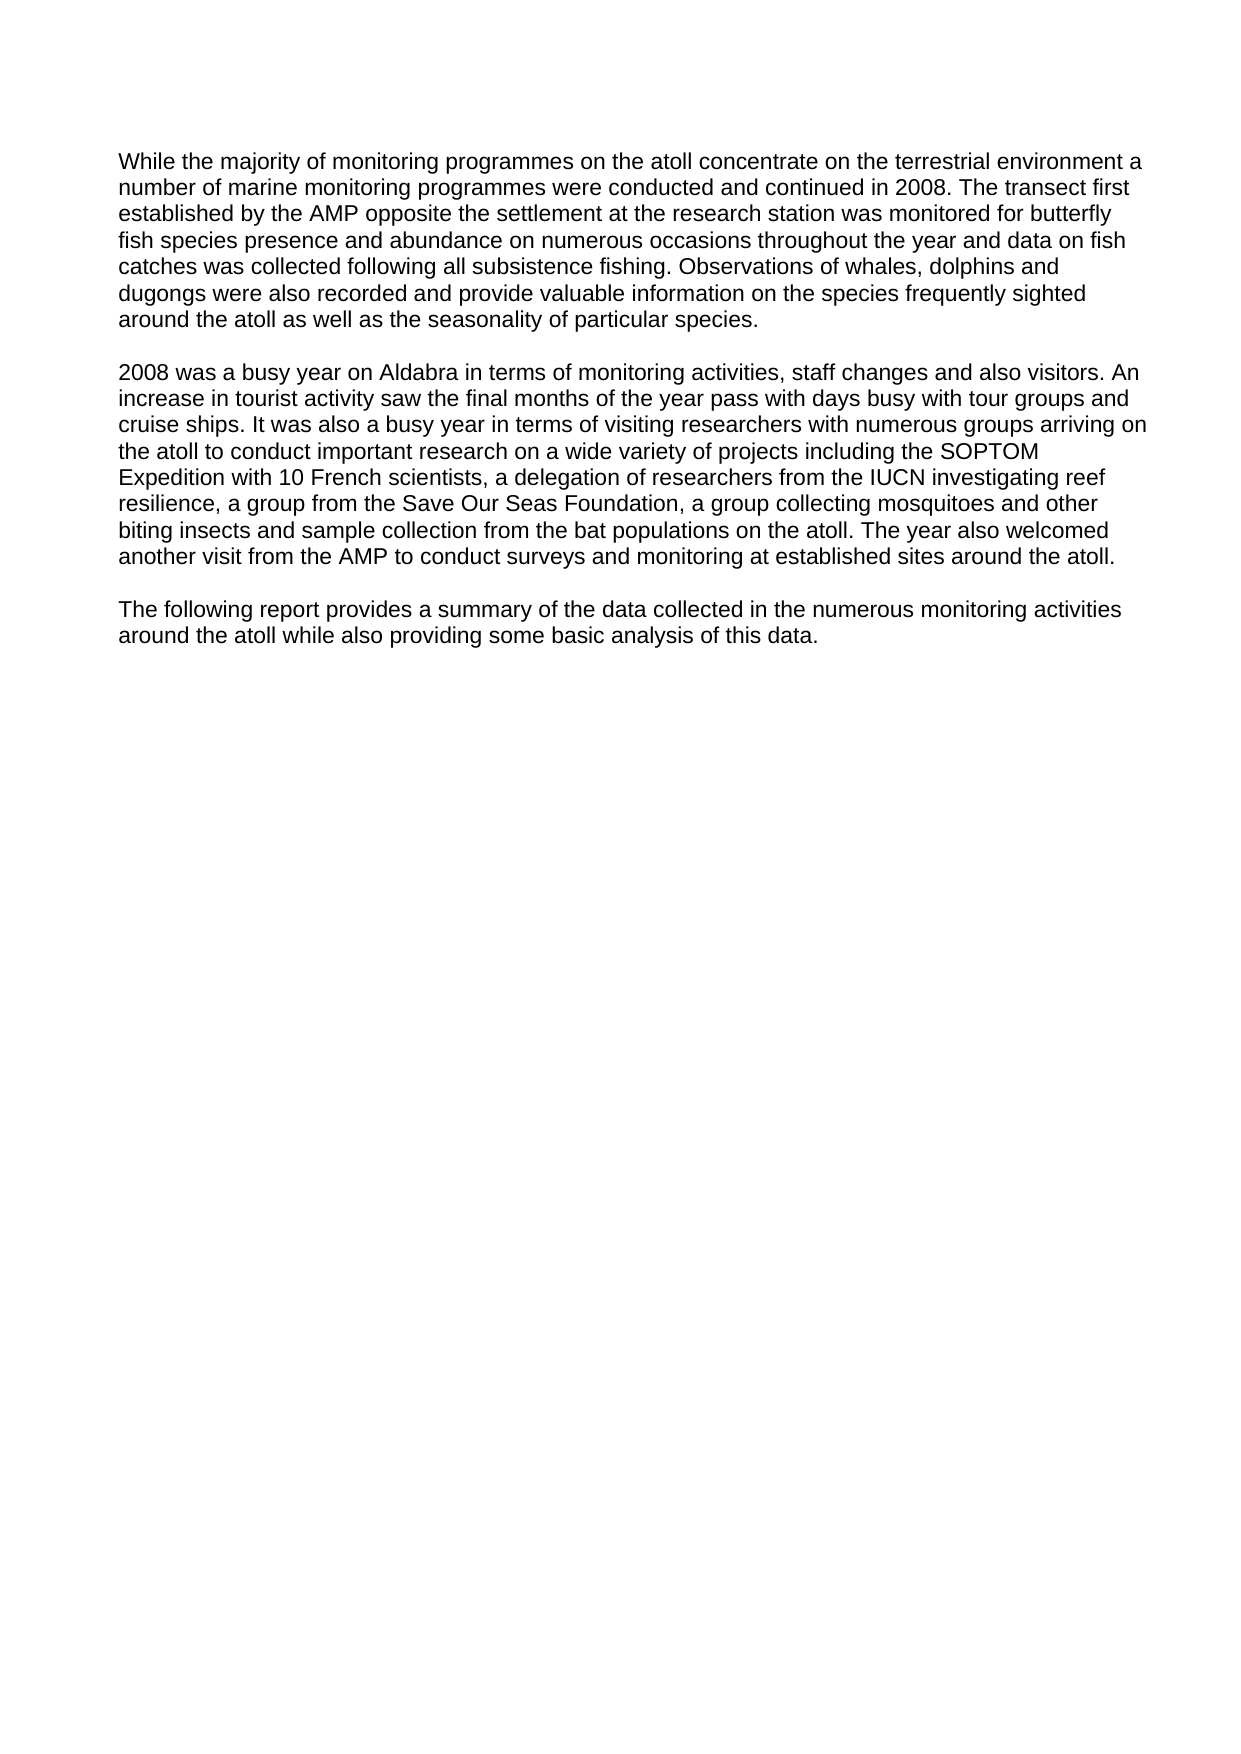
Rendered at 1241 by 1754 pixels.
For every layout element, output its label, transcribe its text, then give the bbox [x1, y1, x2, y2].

text 2008 was a busy year on Aldabra in terms of monitoring activities, staff changes and also visitors. An increase in tourist activity saw the final months of the year pass with days busy with tour groups and cruise ships. It was also a busy year in terms of visiting researchers with numerous groups arriving on the atoll to conduct important research on a wide variety of projects including the SOPTOM Expedition with 10 French scientists, a delegation of researchers from the IUCN investigating reef resilience, a group from the Save Our Seas Foundation, a group collecting mosquitoes and other biting insects and sample collection from the bat populations on the atoll. The year also welcomed another visit from the AMP to conduct surveys and monitoring at established sites around the atoll. [118, 358, 1152, 569]
text The following report provides a summary of the data collected in the numerous monitoring activities around the atoll while also providing some basic analysis of this data. [118, 596, 1152, 648]
text While the majority of monitoring programmes on the atoll concentrate on the terrestrial environment a number of marine monitoring programmes were conducted and continued in 2008. The transect first established by the AMP opposite the settlement at the research station was monitored for butterfly fish species presence and abundance on numerous occasions throughout the year and data on fish catches was collected following all subsistence fishing. Observations of whales, dolphins and dugongs were also recorded and provide valuable information on the species frequently sighted around the atoll as well as the seasonality of particular species. [118, 148, 1152, 332]
